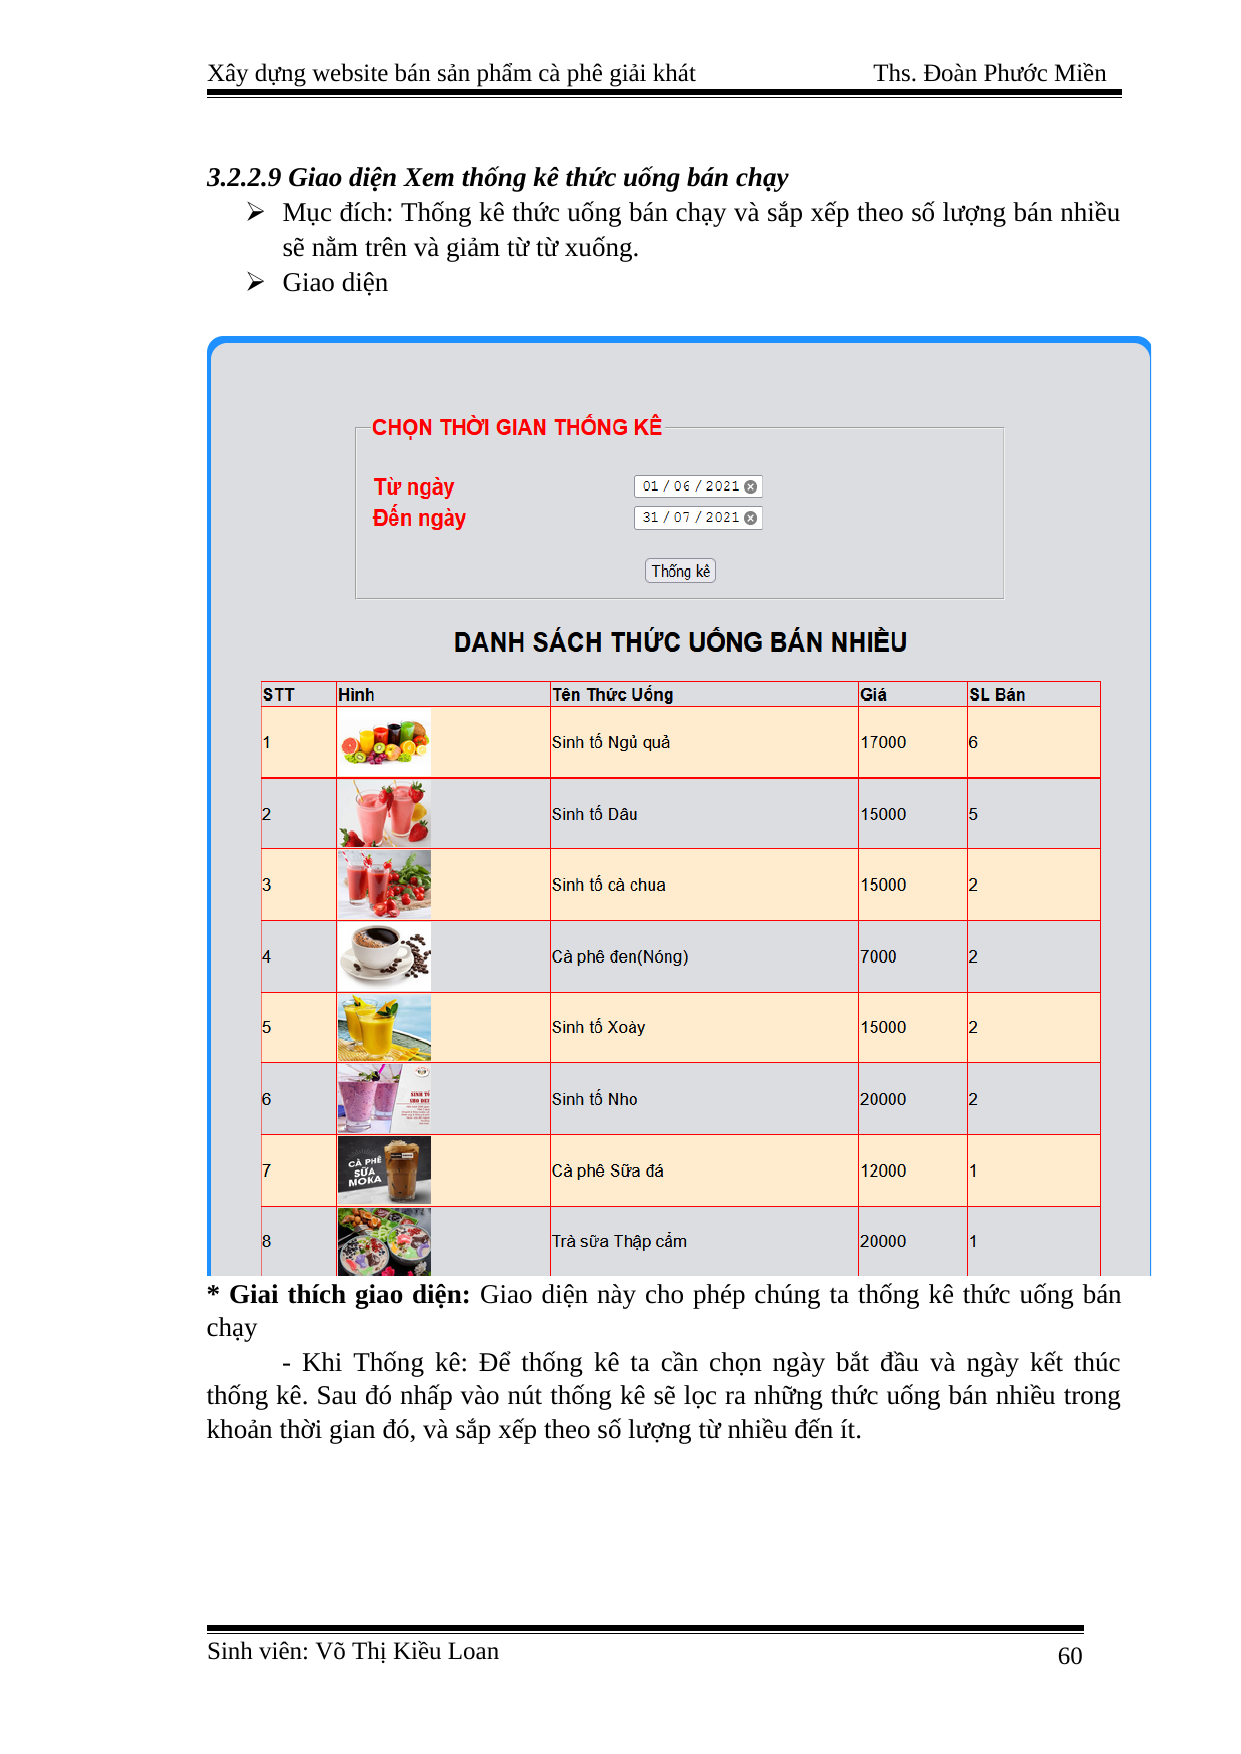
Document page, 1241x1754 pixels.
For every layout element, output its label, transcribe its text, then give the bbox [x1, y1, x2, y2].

list Giao diện [245, 266, 1122, 297]
picture [206, 334, 1152, 1276]
text * Giai thích giao diện: Giao diện này cho phép chúng ta thống kê thức uống bán chạy [206, 1278, 1122, 1342]
list Mục đích: Thống kê thức uống bán chạy và sắp xếp theo số lượng bán nhiều sẽ nằm trên và giảm từ từ xuống. [245, 196, 1122, 262]
text 3.2.2.9 Giao diện Xem thống kê thức uống bán chạy [207, 161, 1122, 192]
text - Khi Thống kê: Để thống kê ta cần chọn ngày bắt đầu và ngày kết thúc thống kê. Sau đó nhấp vào nút thống kê sẽ lọc ra những thức uống bán nhiều trong khoản thời gian đó, và sắp xếp theo số lượng từ nhiều đến ít. [206, 1346, 1122, 1444]
